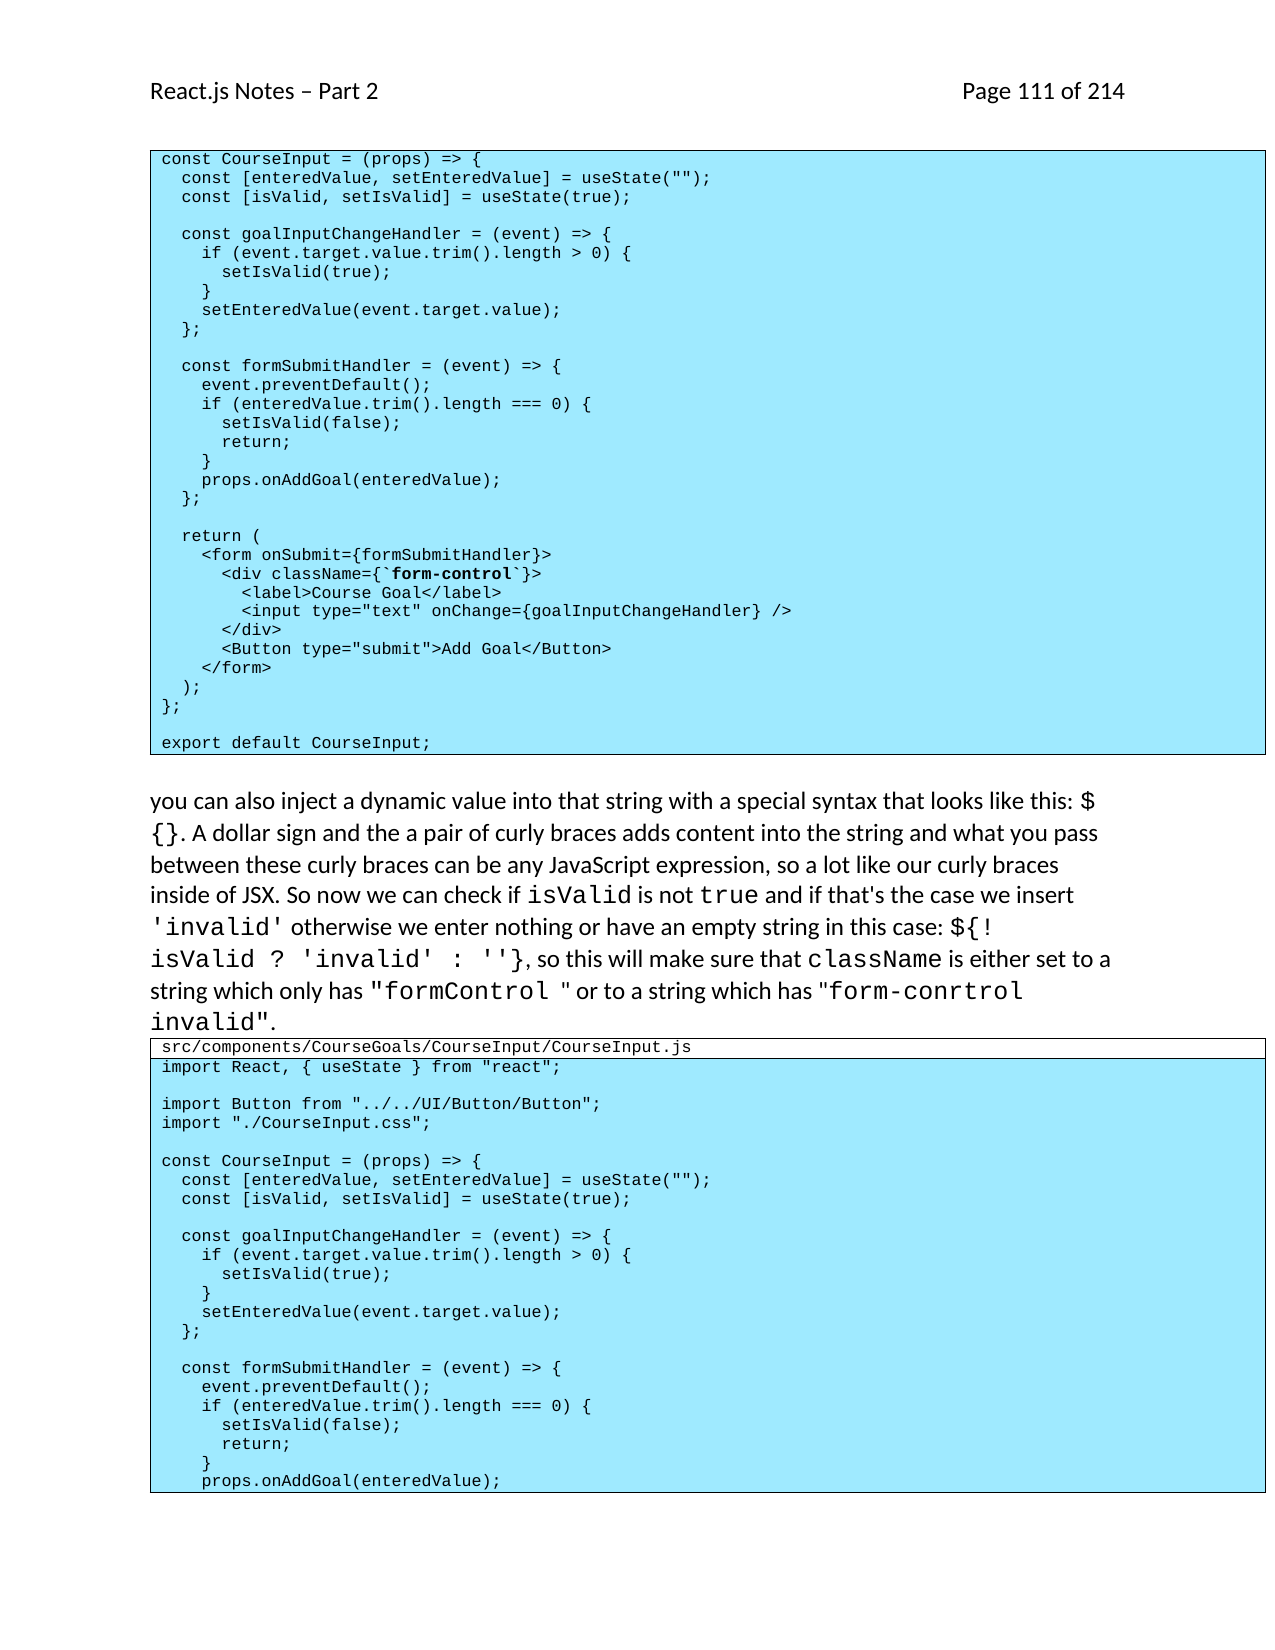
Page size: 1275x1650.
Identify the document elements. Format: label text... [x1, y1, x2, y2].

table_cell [151, 151, 1265, 754]
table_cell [151, 1059, 1265, 1492]
table_header src/components/CourseGoals/CourseInput/CourseInput.js [151, 1039, 1265, 1058]
text you can also inject a dynamic value into that string with a special syntax that looks like this: ${}. A dollar sign and the a pair of curly braces adds content into the string and what you pass between these curly braces can be any JavaScript expression, so a lot like our curly braces inside of JSX. So now we can check if isValid is not true and if that's the case we insert 'invalid' otherwise we enter nothing or have an empty string in this case: ${!isValid ? 'invalid' : ''}, so this will make sure that className is either set to a string which only has "formControl " or to a string which has "form-conrtrol invalid". [150, 785, 1125, 1038]
